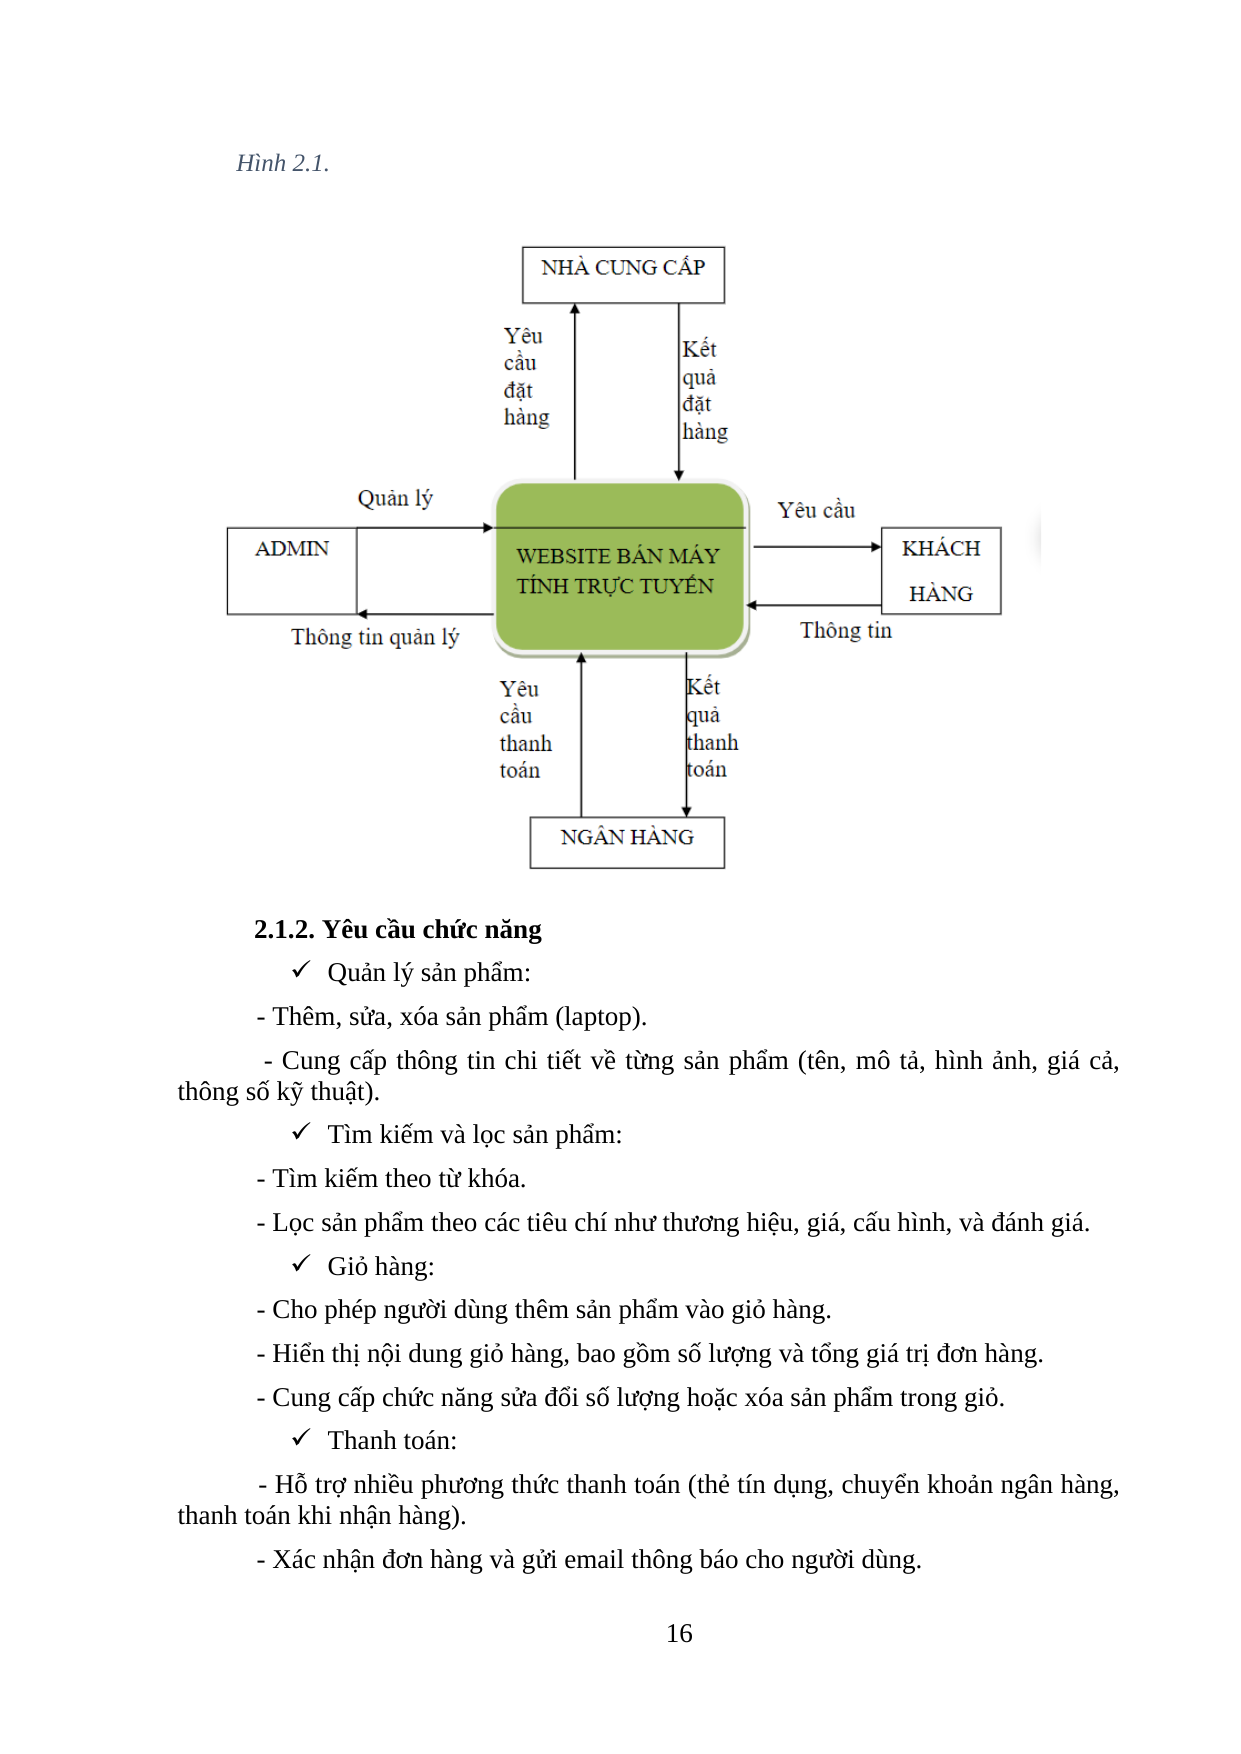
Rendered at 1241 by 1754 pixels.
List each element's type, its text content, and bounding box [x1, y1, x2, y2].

text - Cung cấp thông tin chi tiết về từng sản phẩm (tên, mô tả, hình ảnh, giá cả, thông số kỹ thuật). [177, 1044, 1122, 1106]
text - Cho phép người dùng thêm sản phẩm vào giỏ hàng. [177, 1293, 1122, 1324]
picture [177, 188, 1042, 901]
list Quản lý sản phẩm: [290, 956, 1122, 988]
text - Hiển thị nội dung giỏ hàng, bao gồm số lượng và tổng giá trị đơn hàng. [177, 1337, 1122, 1368]
list Tìm kiếm và lọc sản phẩm: [290, 1118, 1122, 1150]
text - Cung cấp chức năng sửa đổi số lượng hoặc xóa sản phẩm trong giỏ. [177, 1381, 1122, 1412]
text - Xác nhận đơn hàng và gửi email thông báo cho người dùng. [177, 1543, 1122, 1574]
list Giỏ hàng: [290, 1249, 1122, 1281]
text - Lọc sản phẩm theo các tiêu chí như thương hiệu, giá, cấu hình, và đánh giá. [177, 1206, 1122, 1237]
subtitle Yêu cầu chức năng [254, 913, 1122, 944]
list Thanh toán: [290, 1424, 1122, 1456]
text Hình 2.1. [177, 148, 1122, 176]
text - Thêm, sửa, xóa sản phẩm (laptop). [177, 1000, 1122, 1031]
text - Tìm kiếm theo từ khóa. [177, 1162, 1122, 1193]
text - Hỗ trợ nhiều phương thức thanh toán (thẻ tín dụng, chuyển khoản ngân hàng, thanh toán khi nhận hàng). [177, 1468, 1122, 1530]
